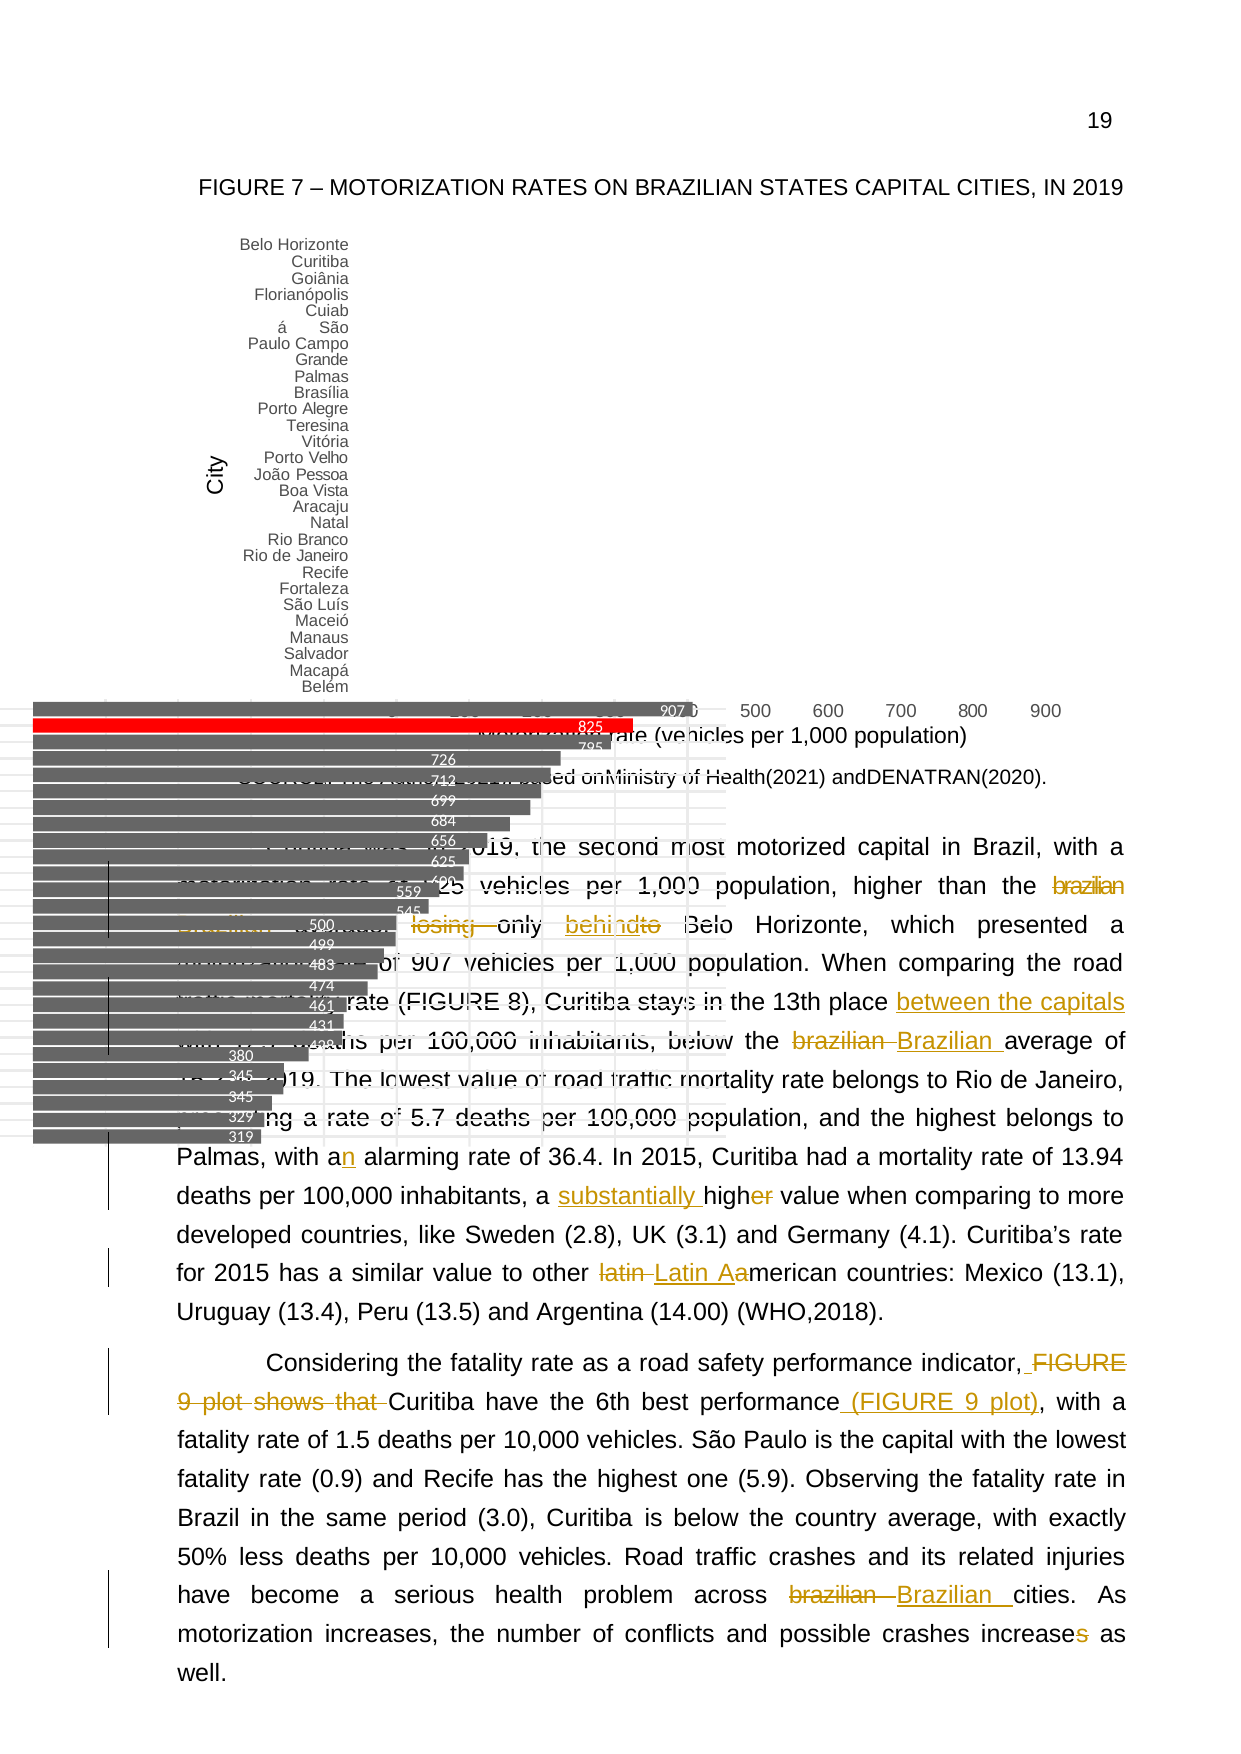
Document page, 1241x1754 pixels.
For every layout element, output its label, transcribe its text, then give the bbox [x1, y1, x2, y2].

text Belo Horizonte [123, 236, 348, 254]
text Considering the fatality rate as a road safety performance indicator,Curitiba have the 6th best performance, with a fatality rate of 1.5 deaths per 10,000 vehicles. São Paulo is the capital with the lowest fatality rate (0.9) and Recife has the highest one (5.9). Observing the fatality rate in Brazil in the same period (3.0), Curitiba is below the country average, with exactly 50% less deaths per 10,000 vehicles. Road traffic crashes and its related injuries have become a serious health problem across cities. As motorization increases, the number of conflicts and possible crashes increase as well. [177, 1348, 1127, 1687]
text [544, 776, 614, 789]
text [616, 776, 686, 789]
text Recife Fortaleza São Luís Maceió Manaus Salvador Macapá Belém [279, 565, 348, 696]
text Curitiba Goiânia Florianópolis [254, 255, 348, 304]
text Cuiabá São Paulo Campo Grande [235, 304, 348, 369]
text 0 100 200 300 400 500 600 700 800 [689, 699, 989, 721]
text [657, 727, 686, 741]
text Palmas Brasília Porto Alegre [256, 369, 348, 418]
text Motorization rate (vehicles per 1,000 population) [689, 722, 989, 748]
text Teresina Vitória Porto Velho [263, 418, 348, 467]
text Rio Branco Rio de Janeiro [241, 532, 348, 565]
text Curitiba was, in 2019, the second most motorized capital in Brazil, with a motorization rate of 825 vehicles per 1,000 population, higher than the average, only Belo Horizonte, which presented a motorization rate of 907 vehicles per 1,000 population. When comparing the road traffic mortality rate (FIGURE 8), Curitiba stays in the 13th place with 12.7 deaths per 100,000 inhabitants, below the average of 15.2 in 2019. The lowest value of road traffic mortality rate belongs to Rio de Janeiro, presenting a rate of 5.7 deaths per 100,000 population, and the highest belongs to Palmas, with a alarming rate of 36.4. In 2015, Curitiba had a mortality rate of 13.94 deaths per 100,000 inhabitants, a high value when comparing to more developed countries, like Sweden (2.8), UK (3.1) and Germany (4.1). Curitiba’s rate for 2015 has a similar value to other merican countries: Mexico (13.1), Uruguay (13.4), Peru (13.5) and Argentina (14.00) (WHO,2018). [176, 832, 1125, 1326]
text SOURCE: The Author (2021), based onMinistry of Health(2021) andDENATRAN(2020). [689, 765, 1167, 789]
text João Pessoa Boa Vista Aracaju Natal [253, 467, 348, 532]
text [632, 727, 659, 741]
text 900 [1030, 699, 1167, 721]
text FIGURE 7 – MOTORIZATION RATES ON BRAZILIAN STATES CAPITAL CITIES, IN 2019 [198, 174, 1167, 200]
